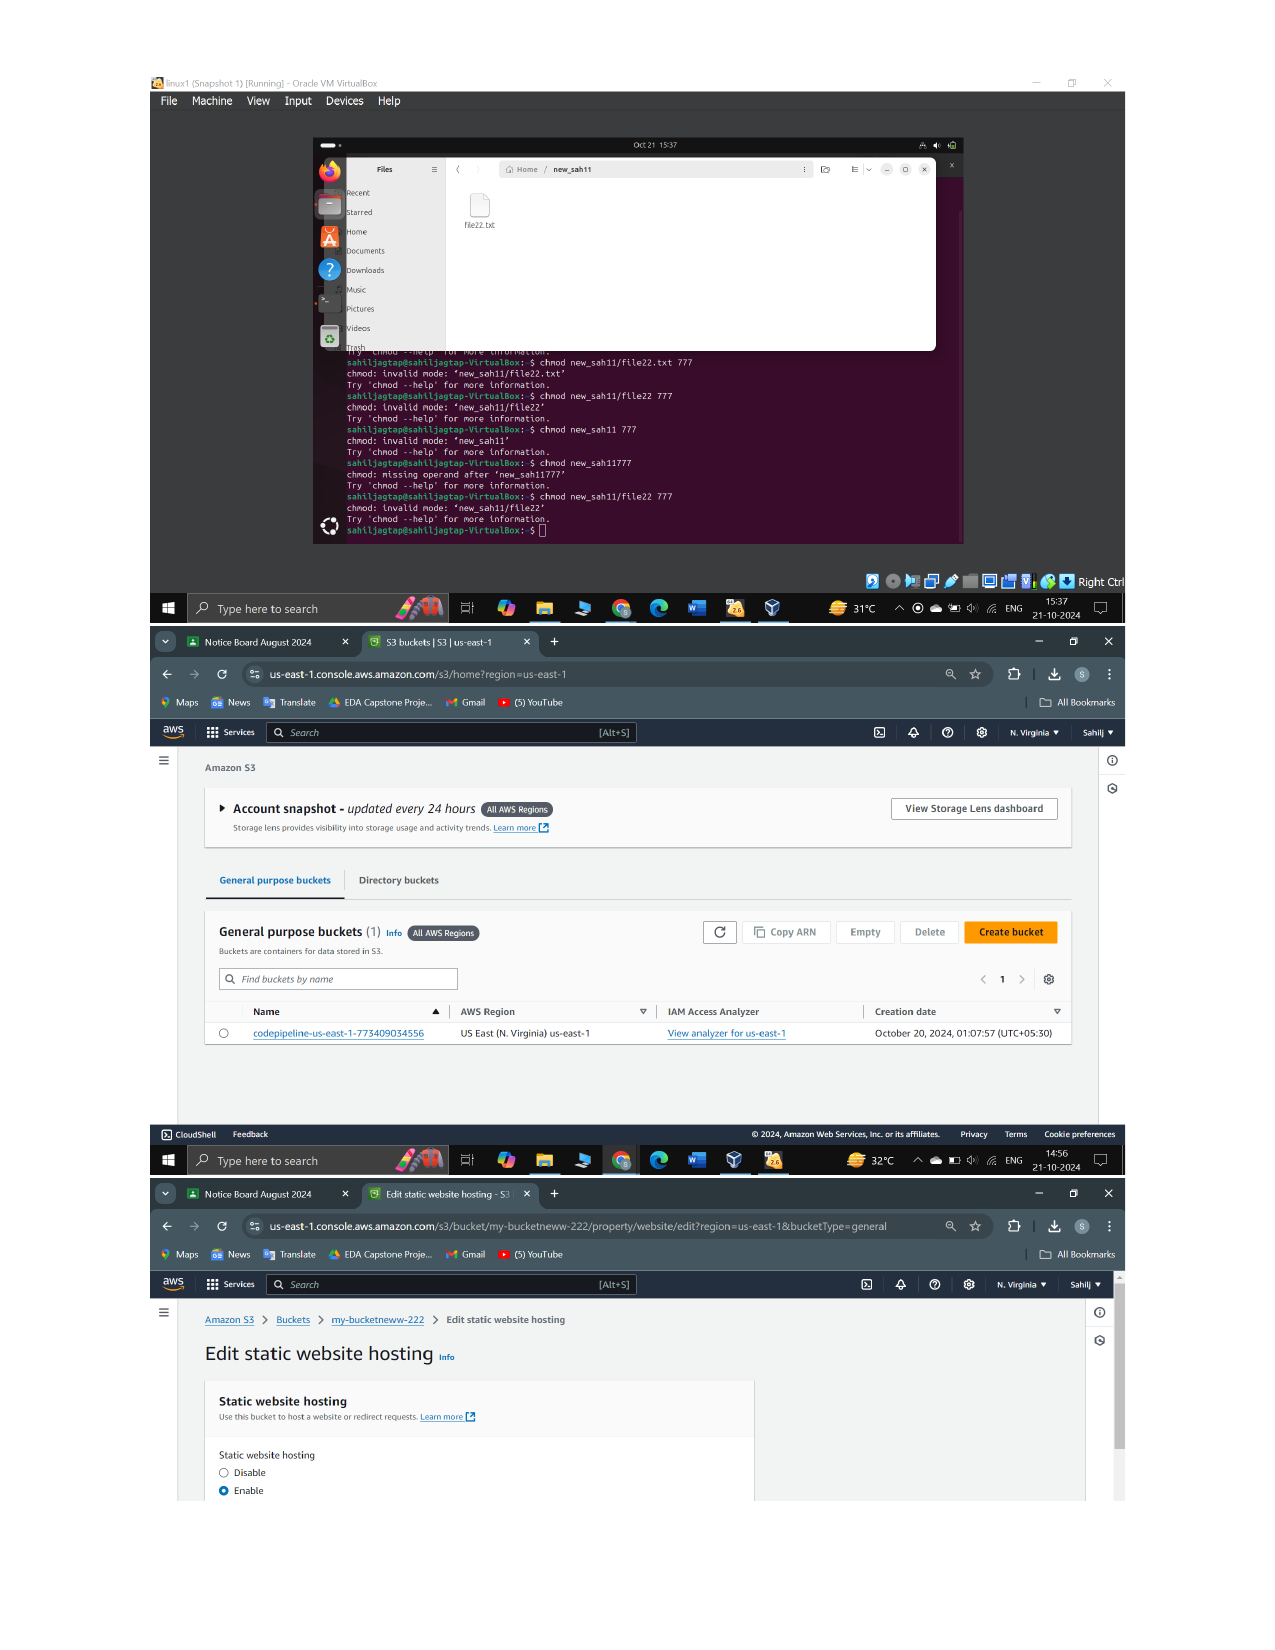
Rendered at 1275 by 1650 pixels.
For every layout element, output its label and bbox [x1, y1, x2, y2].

picture [150, 1178, 1125, 1501]
picture [150, 75, 1125, 623]
picture [150, 626, 1125, 1175]
